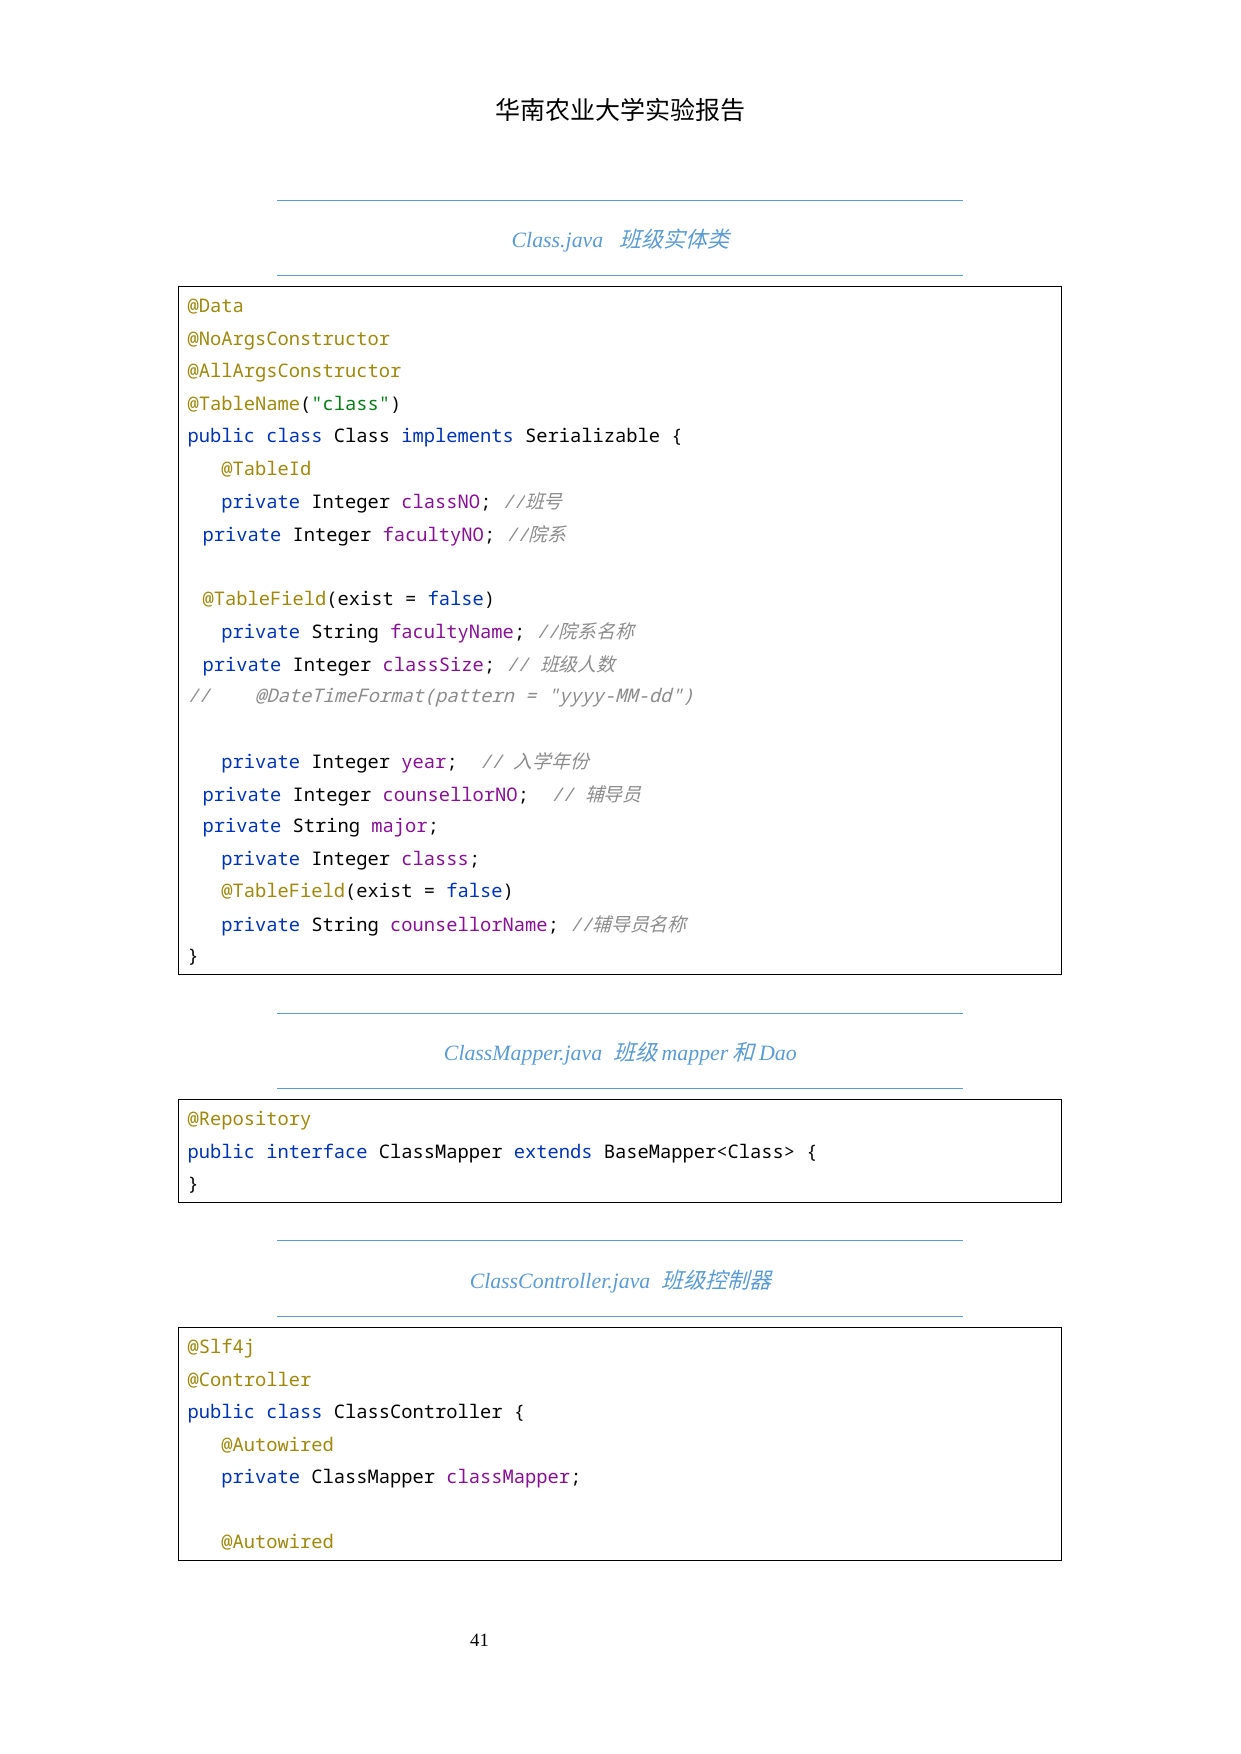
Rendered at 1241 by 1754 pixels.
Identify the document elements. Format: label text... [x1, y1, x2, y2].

text Class.java 班级实体类 [277, 201, 963, 275]
text @Data @NoArgsConstructor @AllArgsConstructor @TableName("class") public class Class implements Serializable { @TableId private Integer classNO; //班号 private Integer facultyNO; //院系 @TableField(exist = false) private String facultyName; //院系名称 private Integer classSize; // 班级人数 // @DateTimeFormat(pattern = "yyyy-MM-dd") private Integer year; // 入学年份 private Integer counsellorNO; // 辅导员 private String major; private Integer classs; @TableField(exist = false) private String counsellorName; //辅导员名称 } [179, 287, 1061, 974]
text ClassController.java 班级控制器 [277, 1241, 963, 1316]
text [179, 1328, 1061, 1560]
text @Repository public interface ClassMapper extends BaseMapper<Class> { } [179, 1100, 1061, 1202]
text ClassMapper.java 班级mapper和Dao [277, 1014, 963, 1088]
